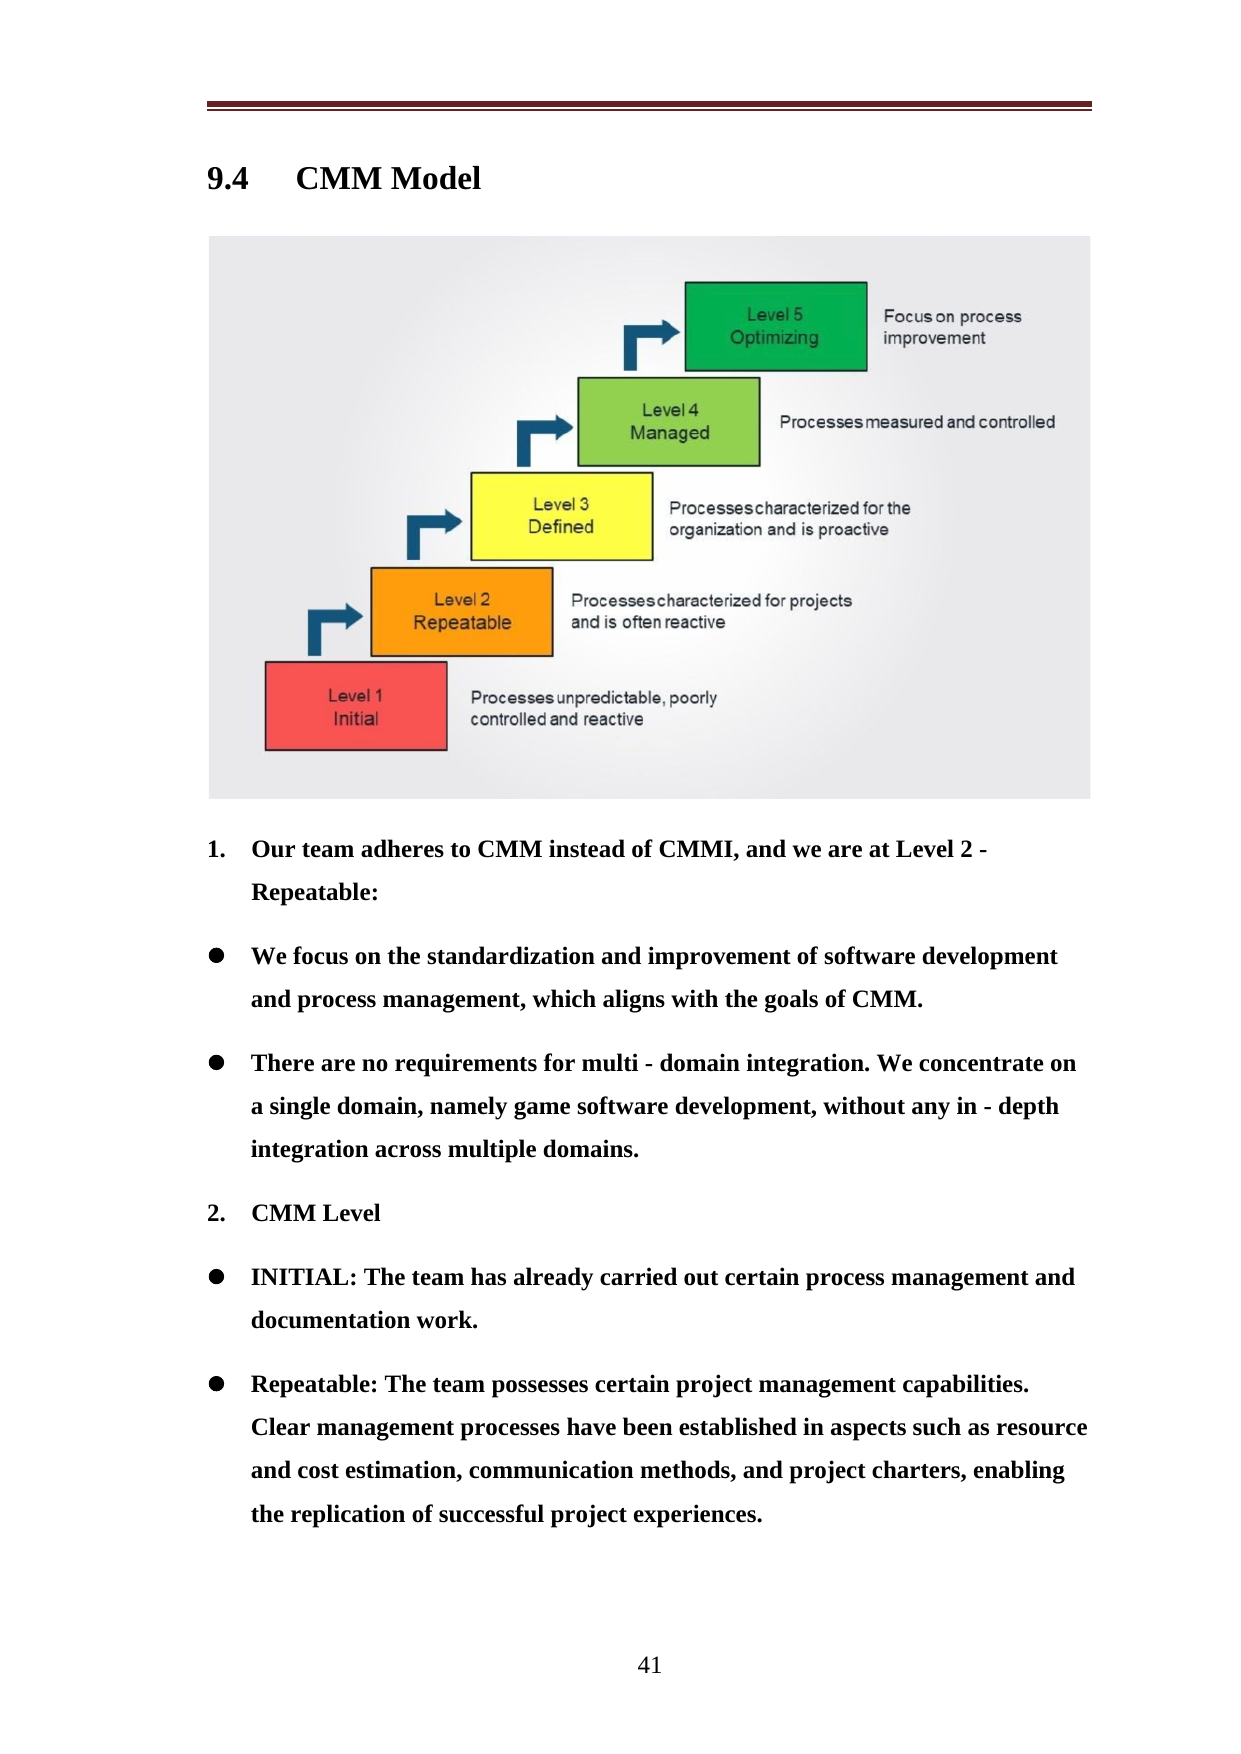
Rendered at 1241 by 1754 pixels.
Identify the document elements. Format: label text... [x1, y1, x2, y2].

list INITIAL: The team has already carried out certain process management and documentation work. [207, 1262, 1092, 1334]
list Our team adheres to CMM instead of CMMI, and we are at Level 2 - Repeatable: [207, 834, 1092, 906]
list CMM Level [207, 1198, 1092, 1227]
list Repeatable: The team possesses certain project management capabilities. Clear management processes have been established in aspects such as resource and cost estimation, communication methods, and project charters, enabling the replication of successful project experiences. [207, 1369, 1092, 1527]
subtitle CMM Model [207, 158, 1092, 197]
picture [208, 236, 1091, 799]
list We focus on the standardization and improvement of software development and process management, which aligns with the goals of CMM. [207, 941, 1092, 1013]
list There are no requirements for multi - domain integration. We concentrate on a single domain, namely game software development, without any in - depth integration across multiple domains. [207, 1048, 1092, 1163]
